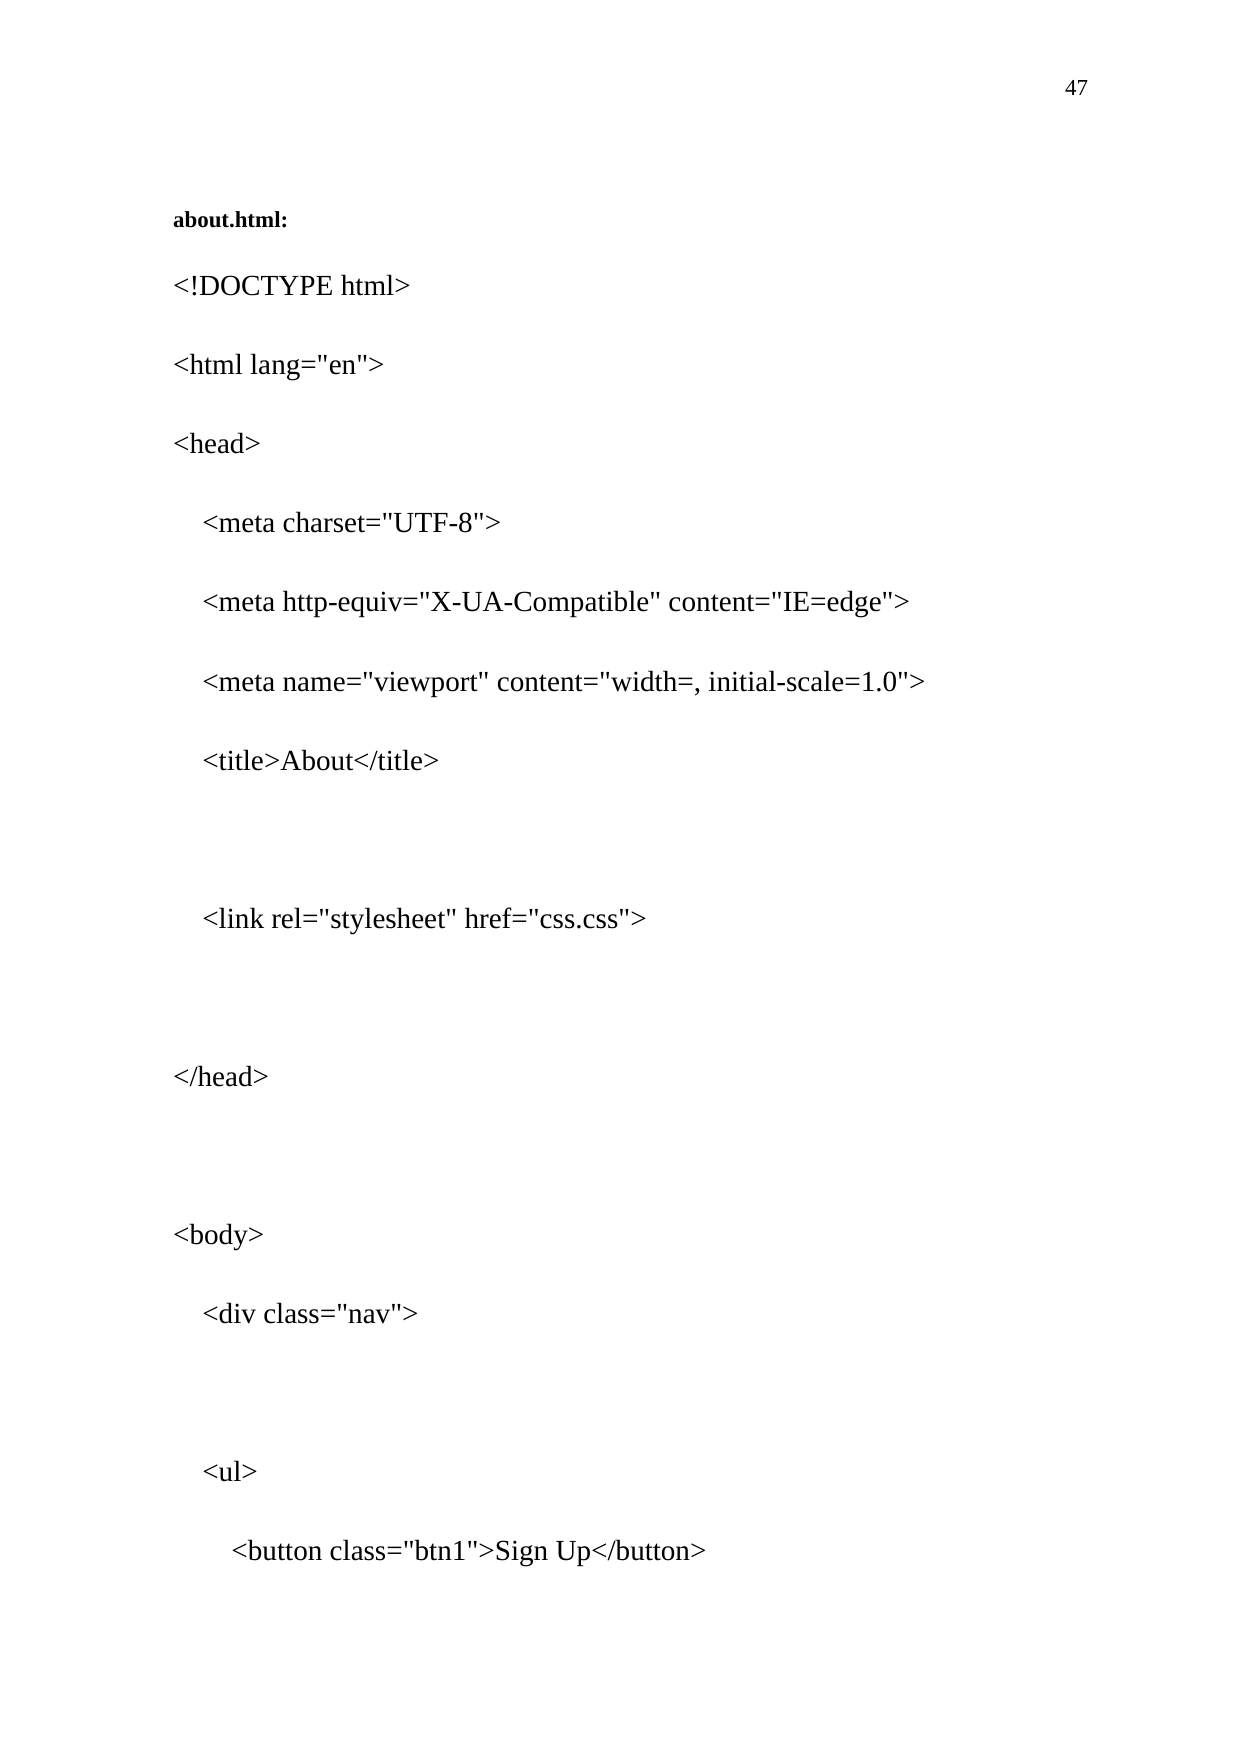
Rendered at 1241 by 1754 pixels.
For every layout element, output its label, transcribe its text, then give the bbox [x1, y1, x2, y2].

text <meta charset="UTF-8"> [173, 506, 1178, 539]
text <meta http-equiv="X-UA-Compatible" content="IE=edge"> [173, 584, 1178, 618]
text <meta name="viewport" content="width=, initial-scale=1.0"> [173, 664, 1178, 697]
text <ul> [173, 1454, 1178, 1488]
text about.html: [173, 206, 1178, 232]
text <head> [173, 426, 1178, 460]
text <title>About</title> [173, 743, 1178, 776]
text <body> [173, 1217, 1178, 1251]
text </head> [173, 1059, 1178, 1092]
text <div class="nav"> [173, 1296, 1178, 1330]
text <html lang="en"> [173, 347, 1178, 381]
text <button class="btn1">Sign Up</button> [173, 1533, 1178, 1567]
text <!DOCTYPE html> [173, 268, 1178, 302]
text <link rel="stylesheet" href="css.css"> [173, 901, 1178, 934]
